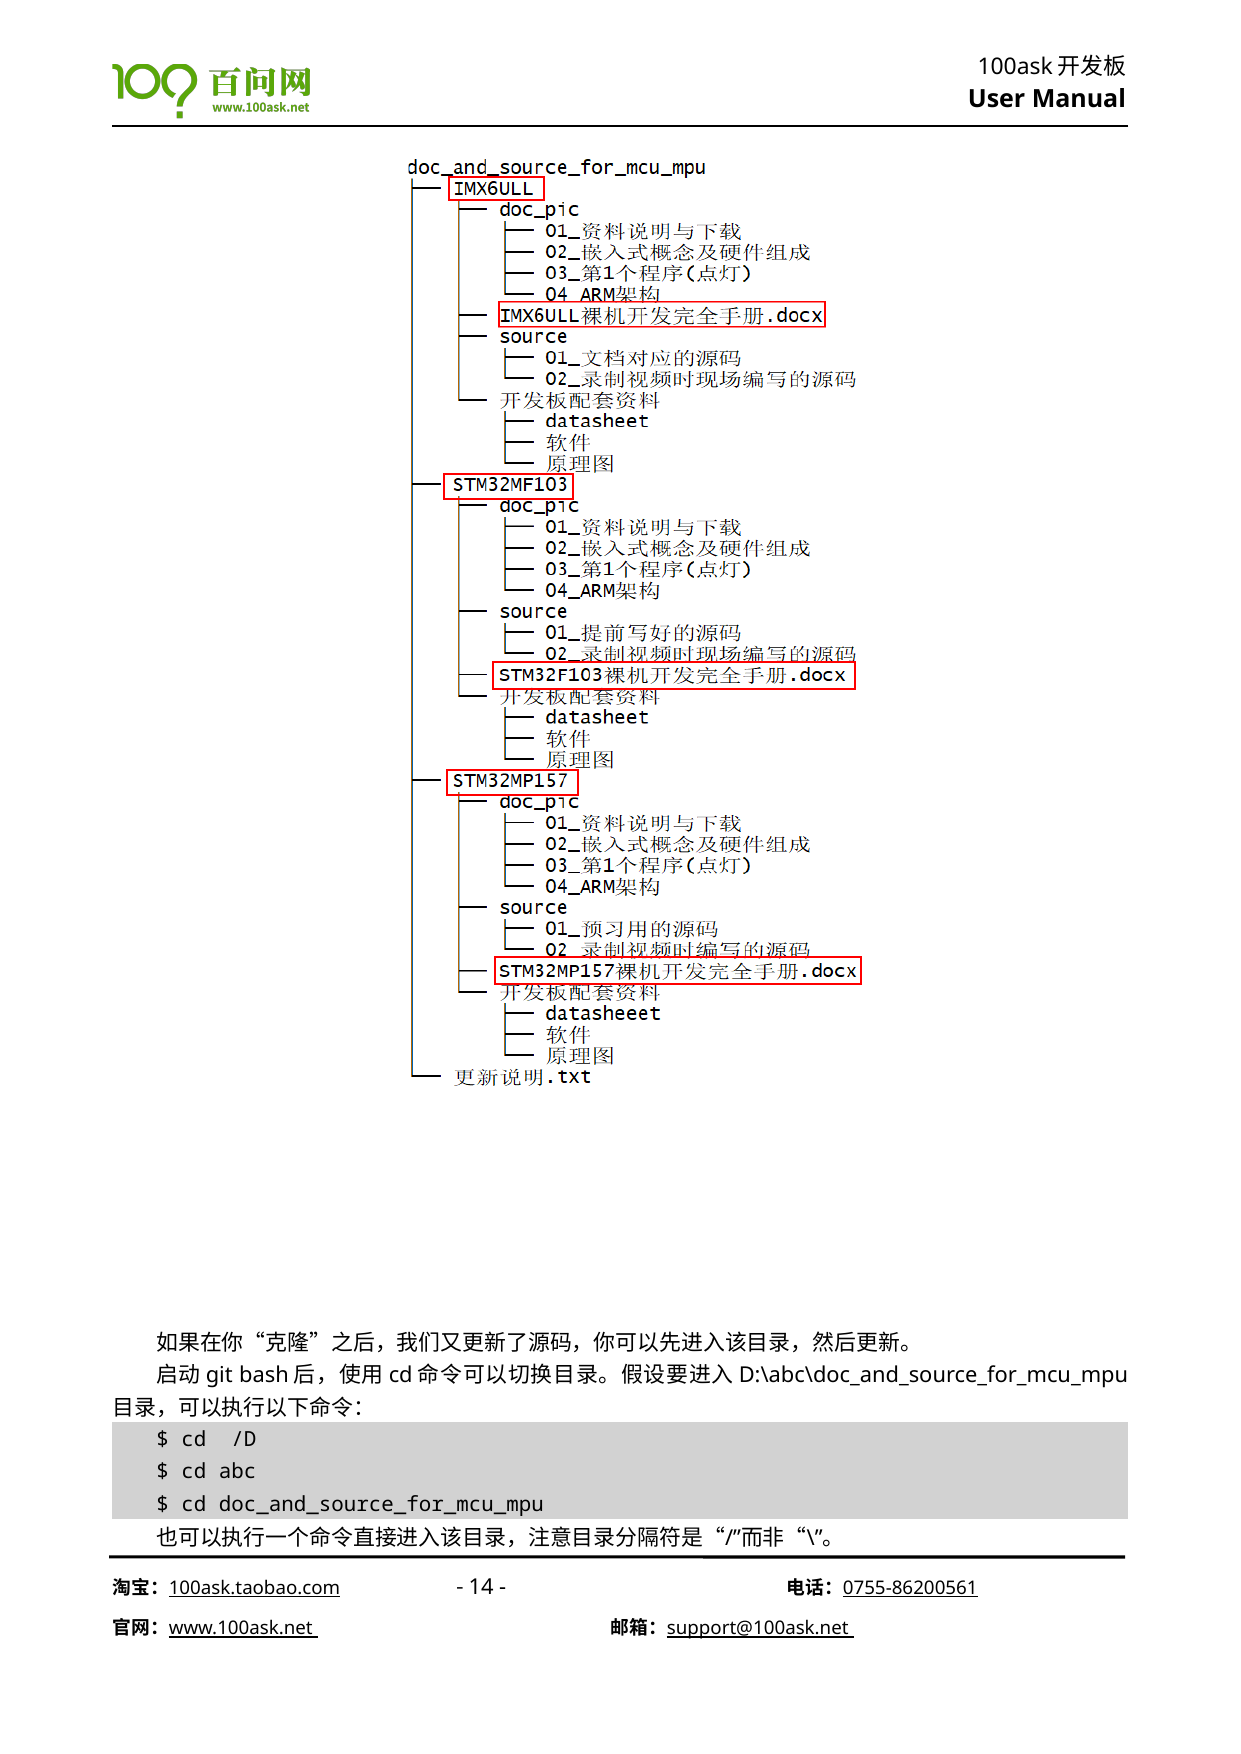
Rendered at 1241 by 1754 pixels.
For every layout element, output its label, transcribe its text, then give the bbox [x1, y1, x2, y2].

text 启动git bash后，使用cd命令可以切换目录。假设要进入D:\abc\doc_and_source_for_mcu_mpu目录，可以执行以下命令： [112, 1357, 1128, 1422]
picture [408, 154, 876, 1095]
picture [112, 64, 310, 124]
text $ cd doc_and_source_for_mcu_mpu [112, 1487, 1128, 1519]
text $ cd /D [112, 1422, 1128, 1454]
text 也可以执行一个命令直接进入该目录，注意目录分隔符是“/”而非“\”。 [112, 1519, 1128, 1552]
text $ cd abc [112, 1454, 1128, 1487]
text 如果在你“克隆”之后，我们又更新了源码，你可以先进入该目录，然后更新。 [112, 1324, 1128, 1357]
